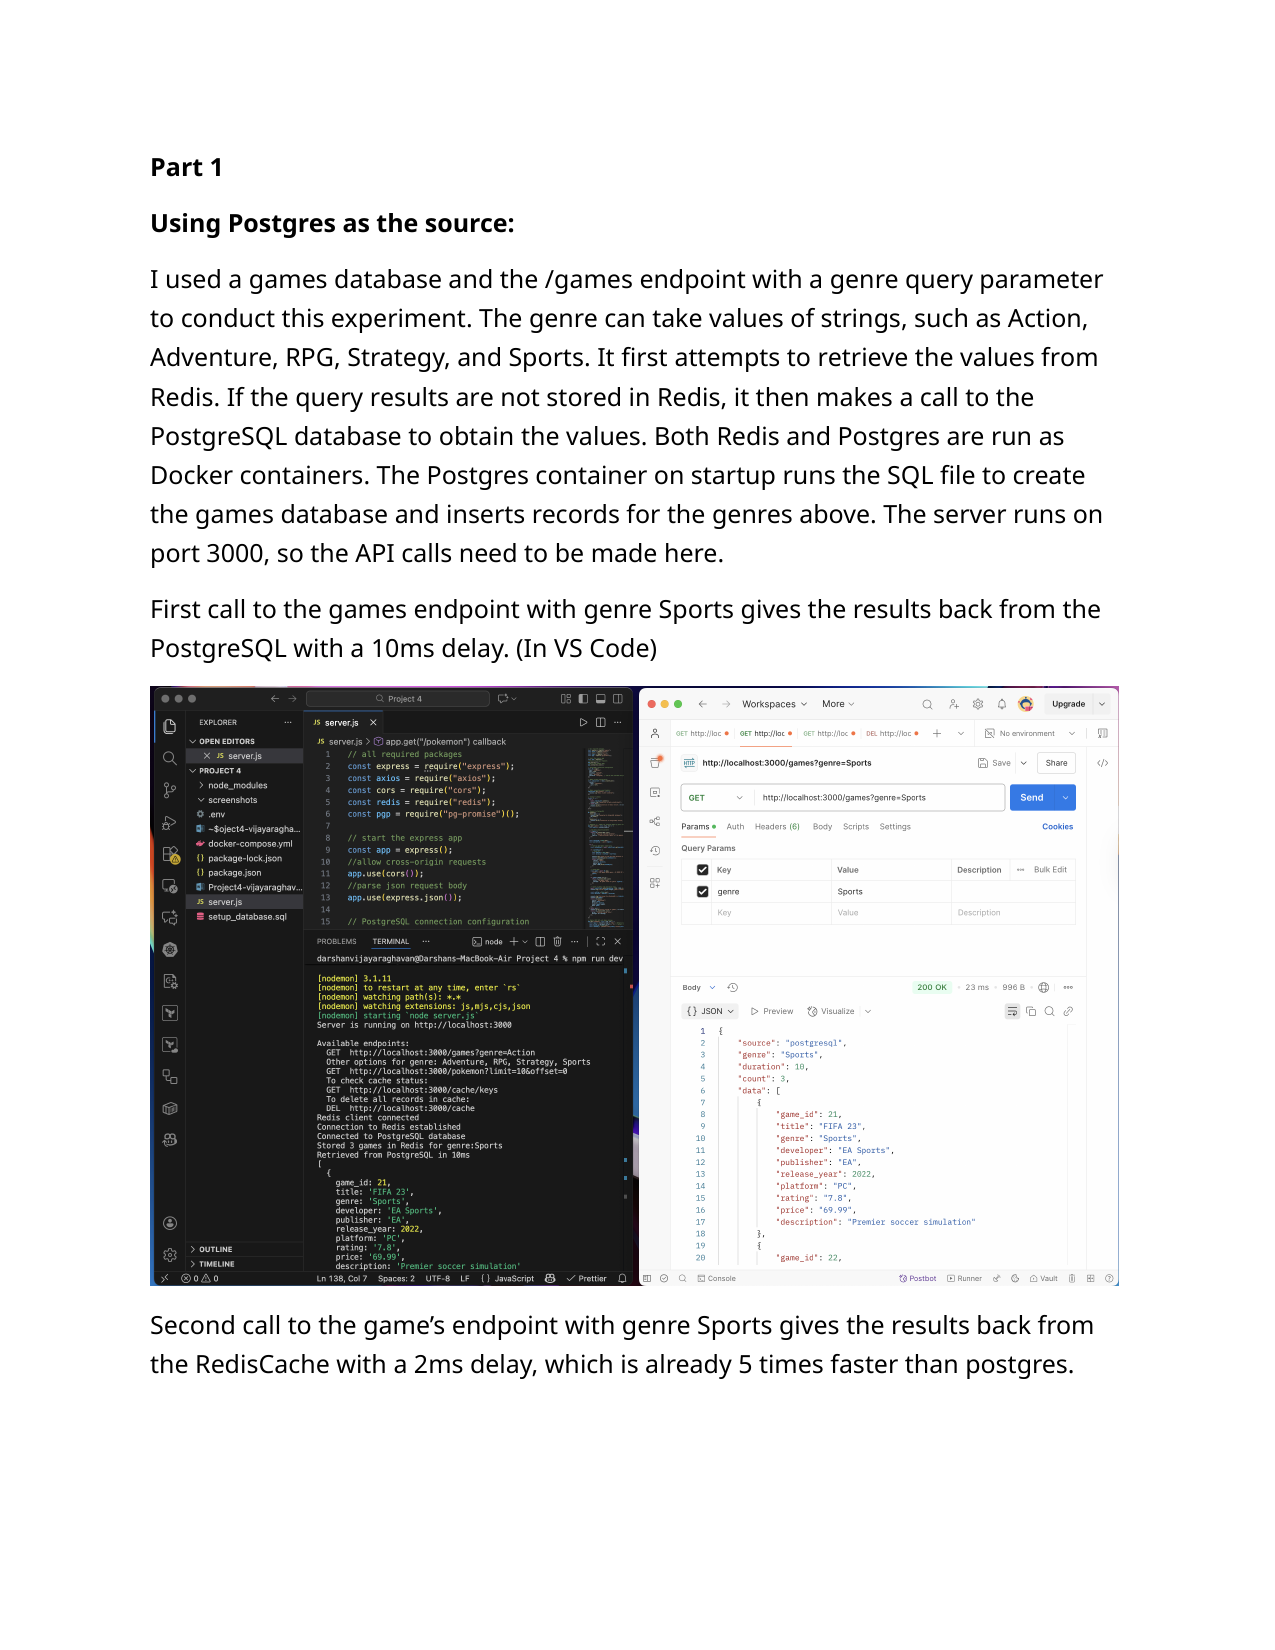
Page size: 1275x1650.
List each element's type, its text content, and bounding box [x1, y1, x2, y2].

text I used a games database and the /games endpoint with a genre query parameter to conduct this experiment. The genre can take values of strings, such as Action, Adventure, RPG, Strategy, and Sports. It first attempts to retrieve the values from Redis. If the query results are not stored in Redis, it then makes a call to the PostgreSQL database to obtain the values. Both Redis and Postgres are run as Docker containers. The Postgres container on startup runs the SQL file to create the games database and inserts records for the genres above. The server runs on port 3000, so the API calls need to be made here. [150, 262, 1125, 570]
text First call to the games endpoint with genre Sports gives the results back from the PostgreSQL with a 10ms delay. (In VS Code) [150, 592, 1125, 665]
picture [150, 686, 1119, 1286]
text Second call to the game’s endpoint with genre Sports gives the results back from the RedisCache with a 2ms delay, which is already 5 times faster than postgres. [150, 1308, 1125, 1381]
text Using Postgres as the source: [150, 206, 1125, 240]
text Part 1 [150, 150, 1125, 184]
